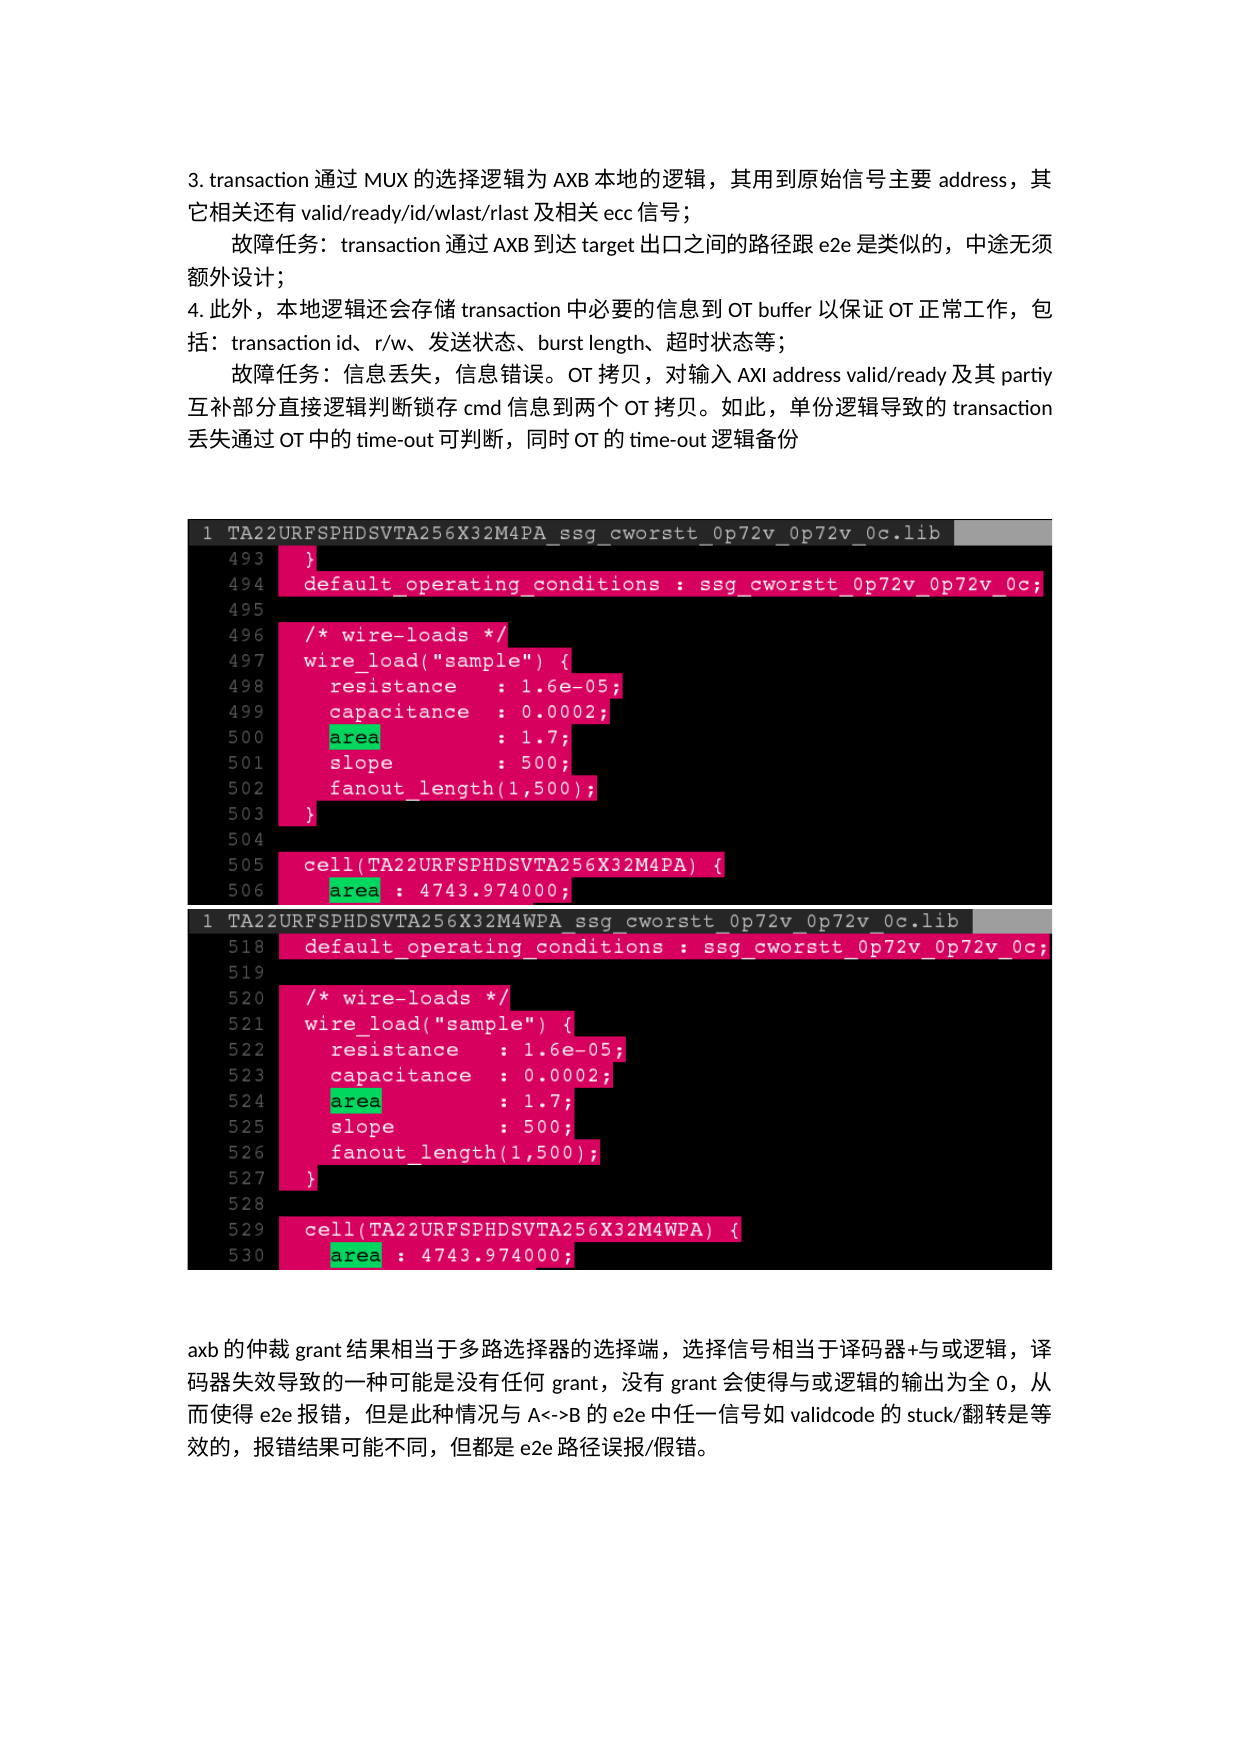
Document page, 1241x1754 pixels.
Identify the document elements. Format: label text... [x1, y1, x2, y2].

list 故障任务：transaction通过AXB到达target出口之间的路径跟e2e是类似的，中途无须额外设计； [187, 227, 1053, 292]
list 此外，本地逻辑还会存储transaction中必要的信息到OT buffer以保证OT正常工作，包括：transaction id、r/w、发送状态、burst length、超时状态等； [187, 292, 1053, 357]
picture [187, 909, 1053, 1270]
list transaction通过MUX的选择逻辑为AXB本地的逻辑，其用到原始信号主要address，其它相关还有valid/ready/id/wlast/rlast及相关ecc信号； [187, 162, 1053, 227]
list 故障任务：信息丢失，信息错误。OT 拷贝，对输入AXI address valid/ready及其partiy互补部分直接逻辑判断锁存cmd信息到两个OT拷贝。如此，单份逻辑导致的transaction丢失通过OT中的time-out可判断，同时OT的time-out逻辑备份 [187, 357, 1053, 454]
picture [187, 519, 1053, 905]
list axb的仲裁grant结果相当于多路选择器的选择端，选择信号相当于译码器+与或逻辑，译码器失效导致的一种可能是没有任何grant，没有grant会使得与或逻辑的输出为全0，从而使得e2e报错，但是此种情况与A<->B的e2e中任一信号如validcode的stuck/翻转是等效的，报错结果可能不同，但都是e2e路径误报/假错。 [187, 1332, 1053, 1462]
